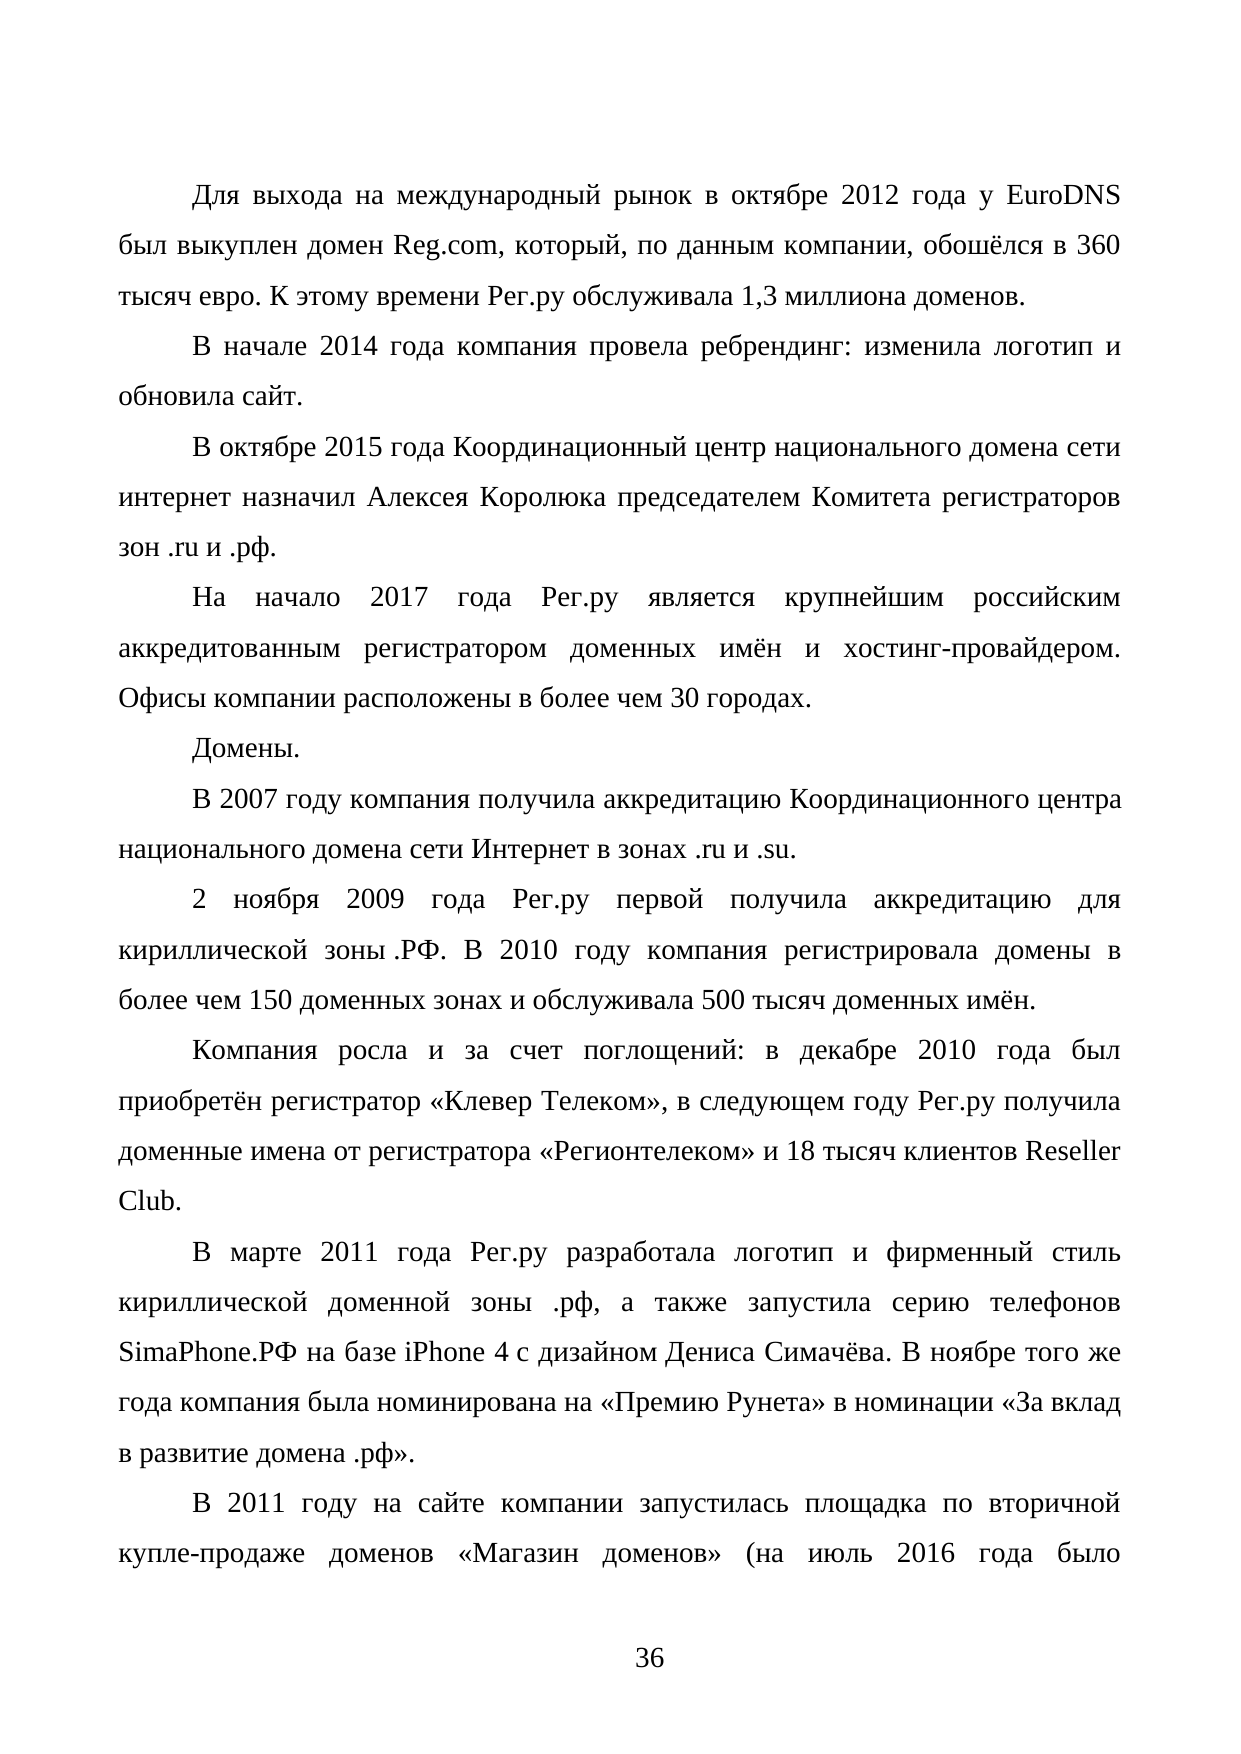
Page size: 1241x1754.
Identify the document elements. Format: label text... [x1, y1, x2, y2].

text В октябре 2015 года Координационный центр национального домена сети интернет назначил Алексея Королюка председателем Комитета регистраторов зон .ru и .рф. [118, 429, 1122, 563]
text В 2007 году компания получила аккредитацию Координационного центра национального домена сети Интернет в зонах .ru и .su. [118, 781, 1122, 865]
text В начале 2014 года компания провела ребрендинг: изменила логотип и обновила сайт. [118, 328, 1122, 412]
text На начало 2017 года Рег.ру является крупнейшим российским аккредитованным регистратором доменных имён и хостинг-провайдером. Офисы компании расположены в более чем 30 городах. [118, 579, 1122, 714]
text Для выхода на международный рынок в октябре 2012 года у EuroDNS был выкуплен домен Reg.com, который, по данным компании, обошёлся в 360 тысяч евро. К этому времени Рег.ру обслуживала 1,3 миллиона доменов. [118, 177, 1122, 311]
text Компания росла и за счет поглощений: в декабре 2010 года был приобретён регистратор «Клевер Телеком», в следующем году Рег.ру получила доменные имена от регистратора «Регионтелеком» и 18 тысяч клиентов Reseller Club. [118, 1032, 1122, 1217]
text Домены. [118, 731, 1122, 764]
text 2 ноября 2009 года Рег.ру первой получила аккредитацию для кириллической зоны .РФ. В 2010 году компания регистрировала домены в более чем 150 доменных зонах и обслуживала 500 тысяч доменных имён. [118, 881, 1122, 1016]
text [118, 1485, 1122, 1569]
text В марте 2011 года Рег.ру разработала логотип и фирменный стиль кириллической доменной зоны .рф, а также запустила серию телефонов SimaPhone.РФ на базе iPhone 4 с дизайном Дениса Симачёва. В ноябре того же года компания была номинирована на «Премию Рунета» в номинации «За вклад в развитие домена .рф». [118, 1234, 1122, 1468]
